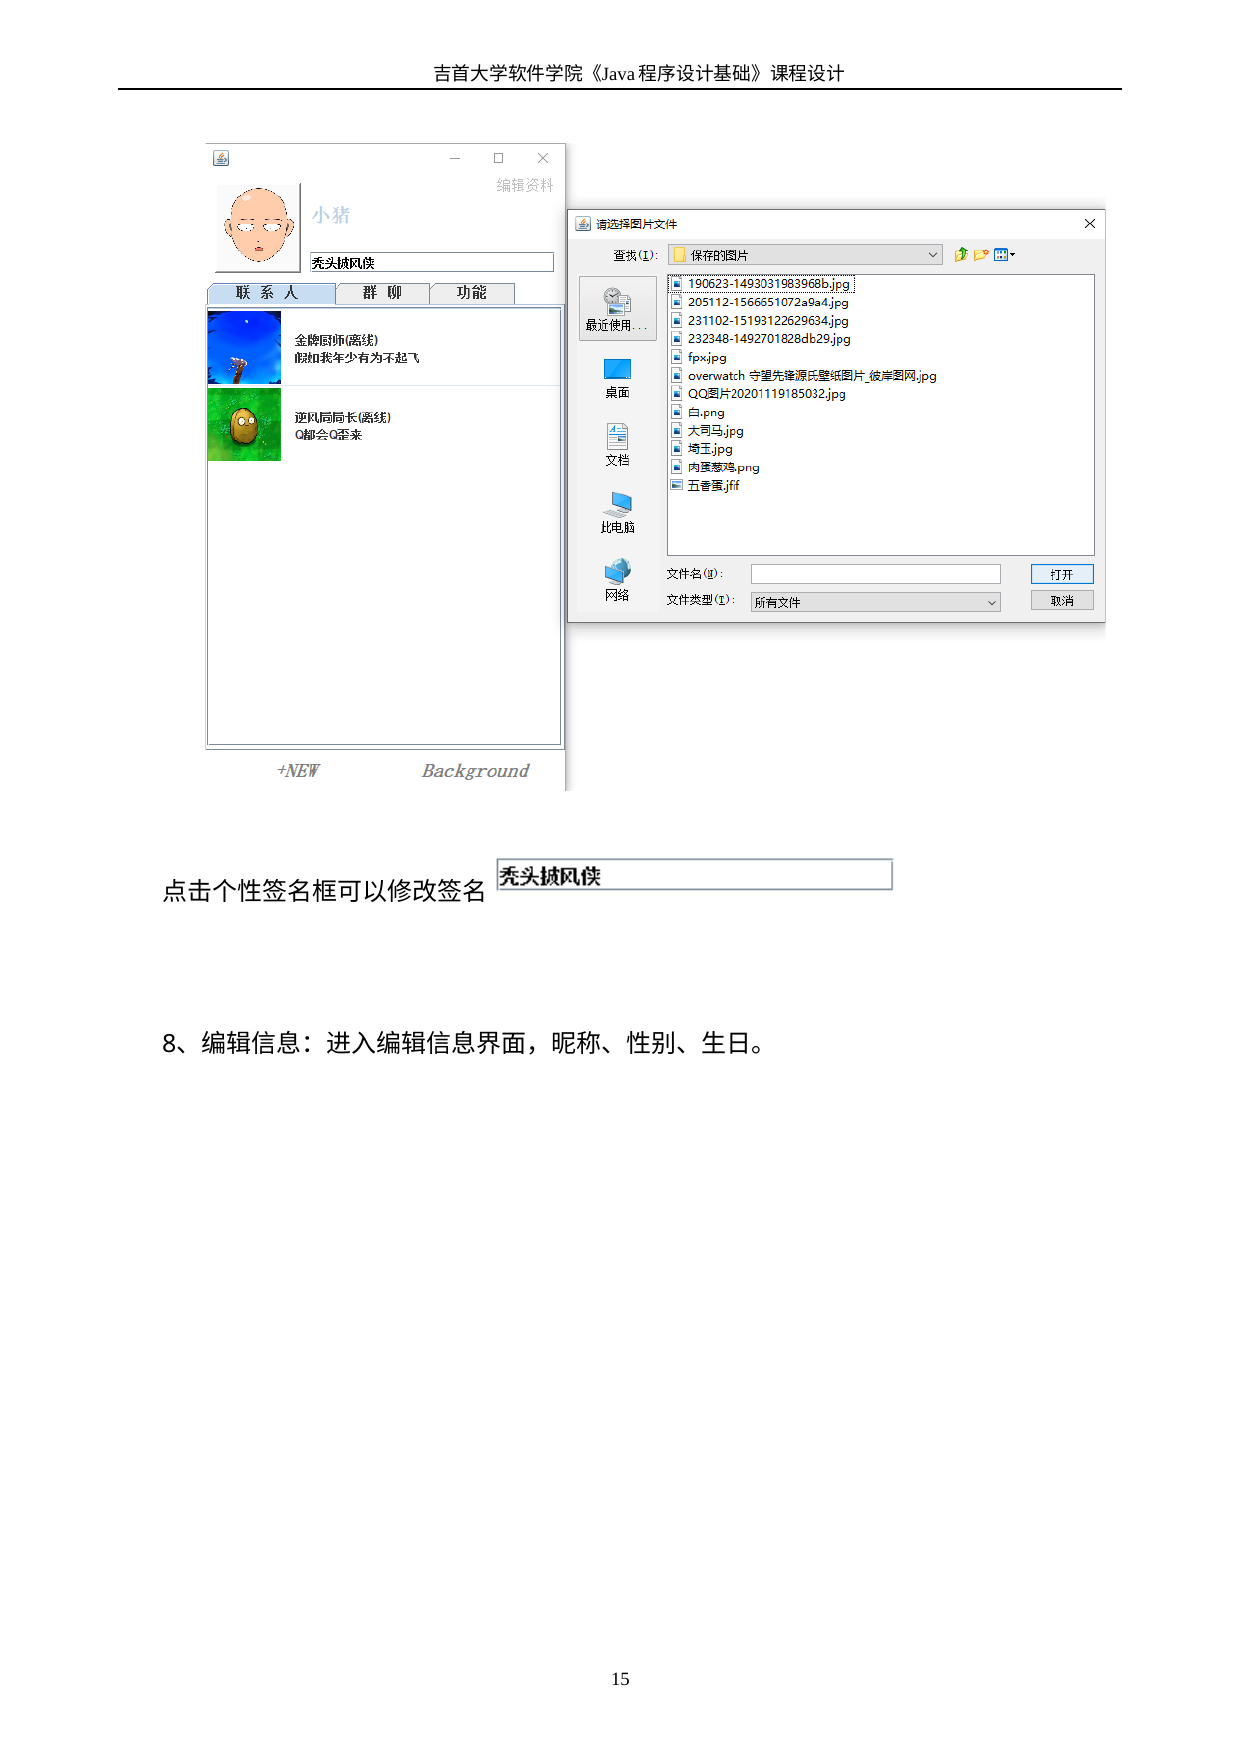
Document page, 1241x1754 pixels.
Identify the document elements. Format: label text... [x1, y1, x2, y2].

picture [486, 846, 901, 900]
picture [205, 143, 1106, 791]
text 8、编辑信息：进入编辑信息界面，昵称、性别、生日。 [118, 1009, 1122, 1074]
